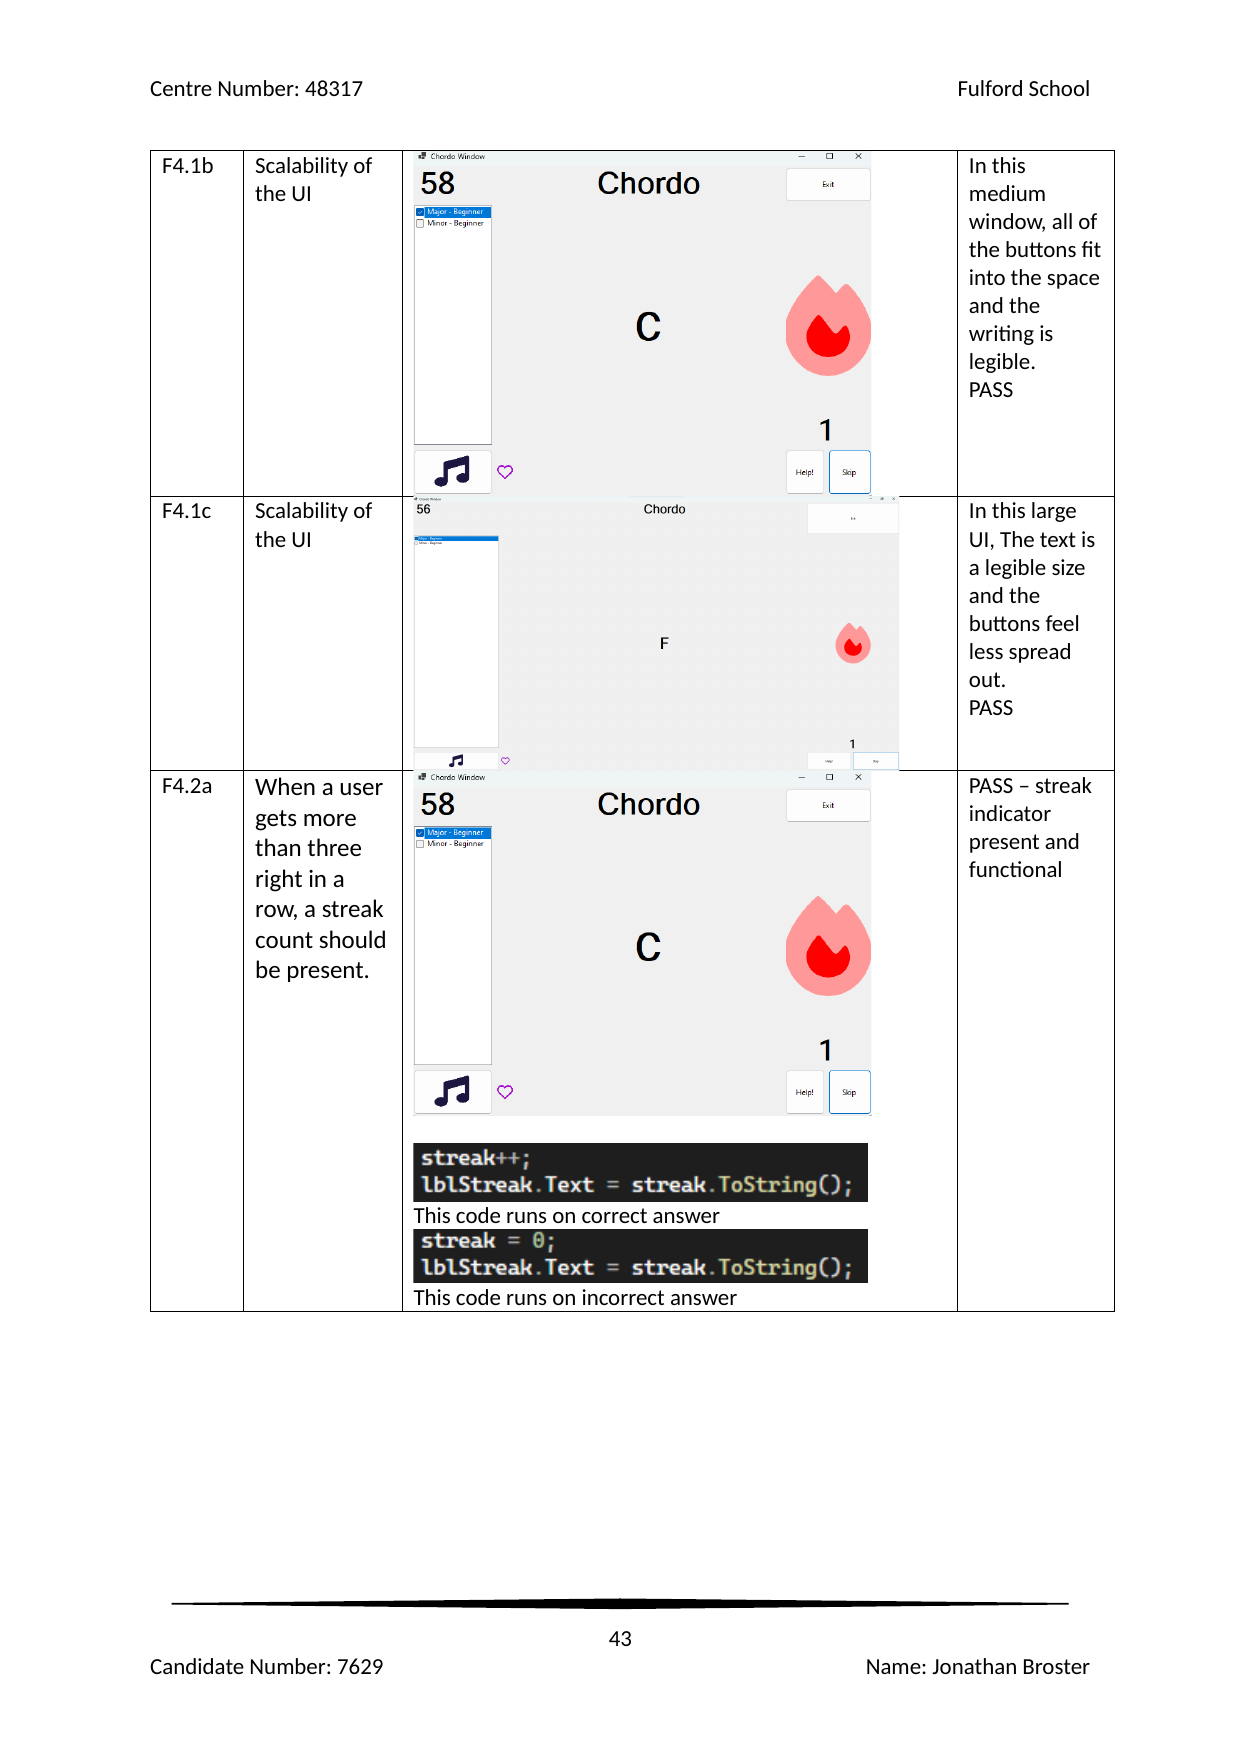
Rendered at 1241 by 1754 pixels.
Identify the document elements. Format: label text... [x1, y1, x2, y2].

table_cell F4.2a [151, 771, 243, 1311]
table_cell F4.1c [151, 497, 243, 770]
table_cell F4.1b [151, 151, 243, 496]
table_cell [900, 497, 957, 770]
table_cell PASS – streak indicator present and functional [958, 771, 1114, 1311]
table_cell When a user gets more than three right in a row, a streak count should be present. [244, 771, 402, 1311]
table_cell [403, 497, 413, 770]
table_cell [244, 151, 402, 496]
picture [413, 151, 900, 1116]
table_cell This code runs on correct answer This code runs on incorrect answer [403, 771, 957, 1311]
table_cell [872, 151, 957, 496]
table_cell In this medium window, all of the buttons fit into the space and the writing is legible. PASS [958, 151, 1114, 496]
table_cell In this large UI, The text is a legible size and the buttons feel less spread out. PASS [958, 497, 1114, 770]
picture [413, 1143, 868, 1202]
picture [413, 1229, 868, 1283]
table_cell Scalability of the UI [244, 497, 402, 770]
table_cell [403, 151, 413, 496]
